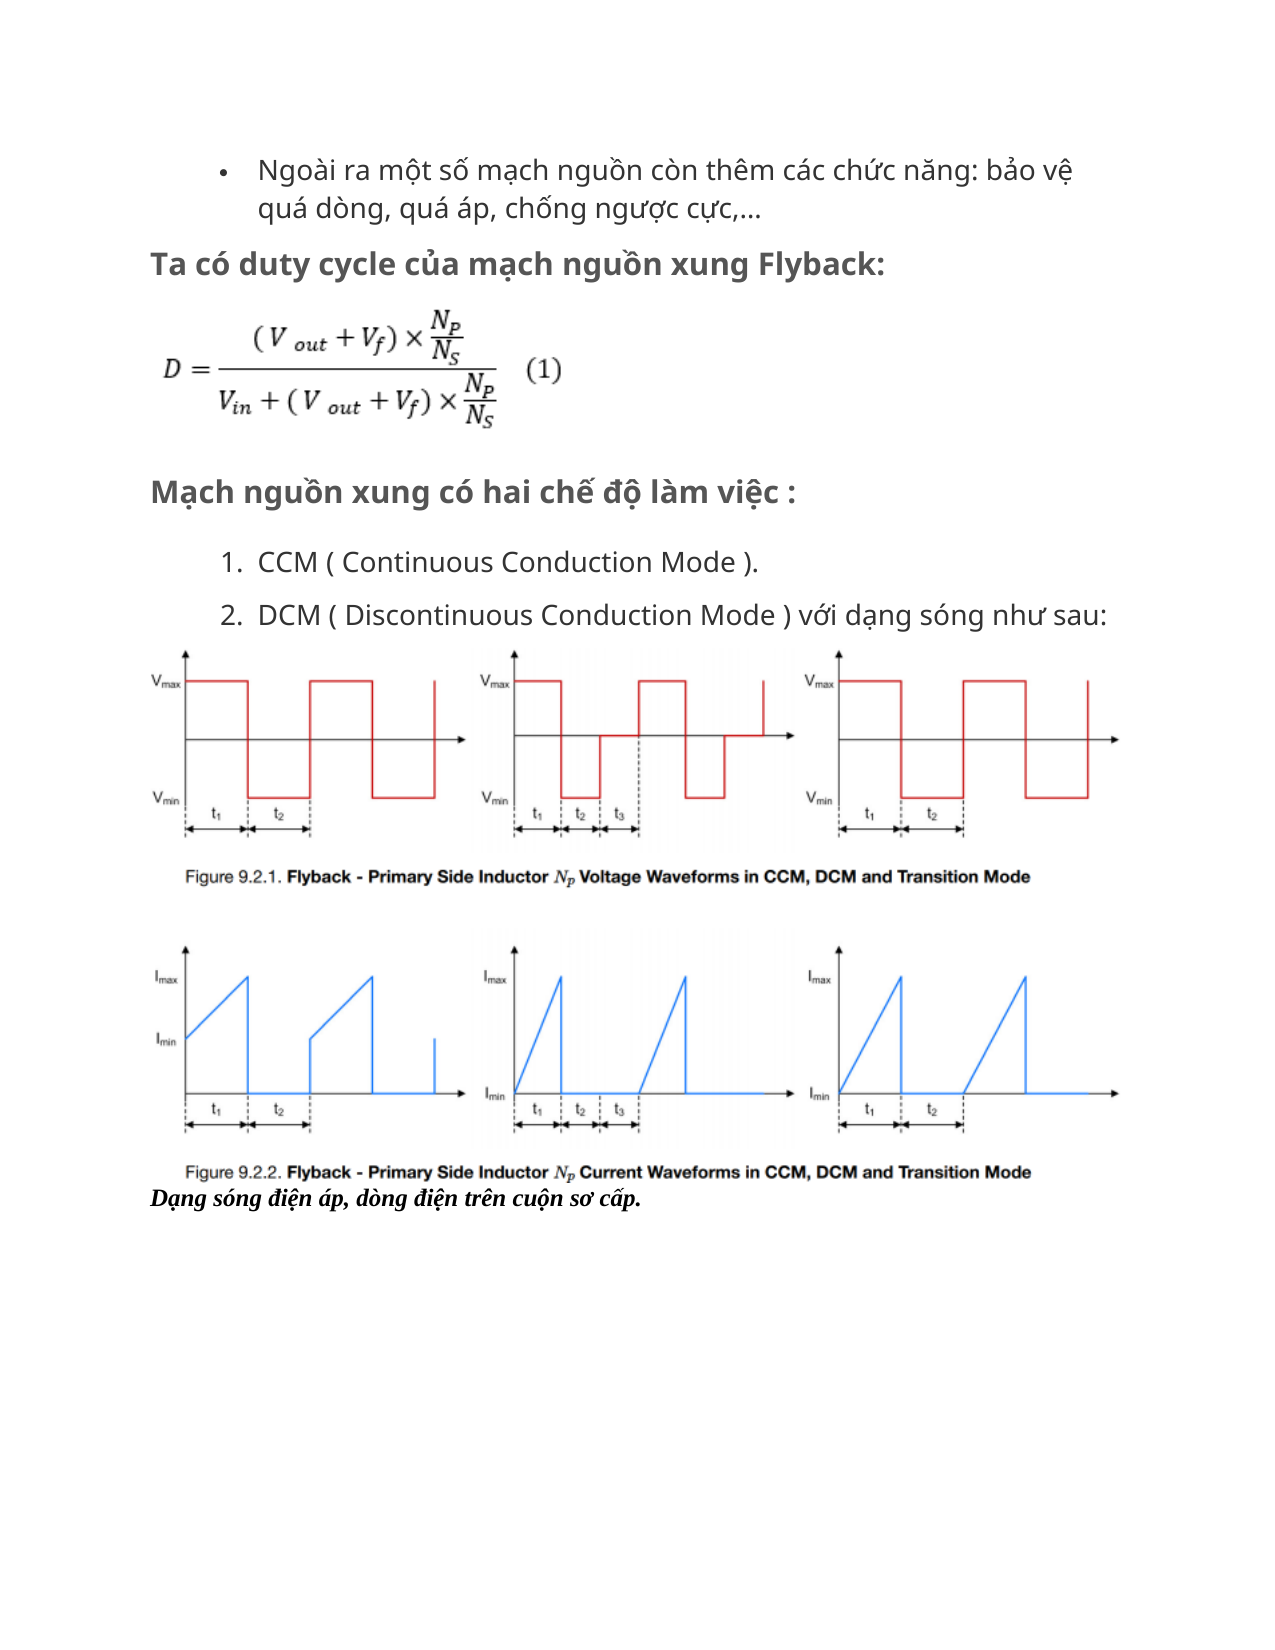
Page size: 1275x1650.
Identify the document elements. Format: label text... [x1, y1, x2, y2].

picture [150, 648, 1125, 1183]
picture [150, 296, 578, 438]
list Ngoài ra một số mạch nguồn còn thêm các chức năng: bảo vệ quá dòng, quá áp, chống ngược cực,… [220, 150, 1125, 227]
list DCM ( Discontinuous Conduction Mode ) với dạng sóng như sau: [220, 596, 1125, 634]
list CCM ( Continuous Conduction Mode ). [220, 542, 1125, 581]
text Ta có duty cycle của mạch nguồn xung Flyback: [150, 242, 1125, 284]
text Dạng sóng điện áp, dòng điện trên cuộn sơ cấp. [150, 1183, 1125, 1212]
text Mạch nguồn xung có hai chế độ làm việc : [150, 471, 1125, 513]
